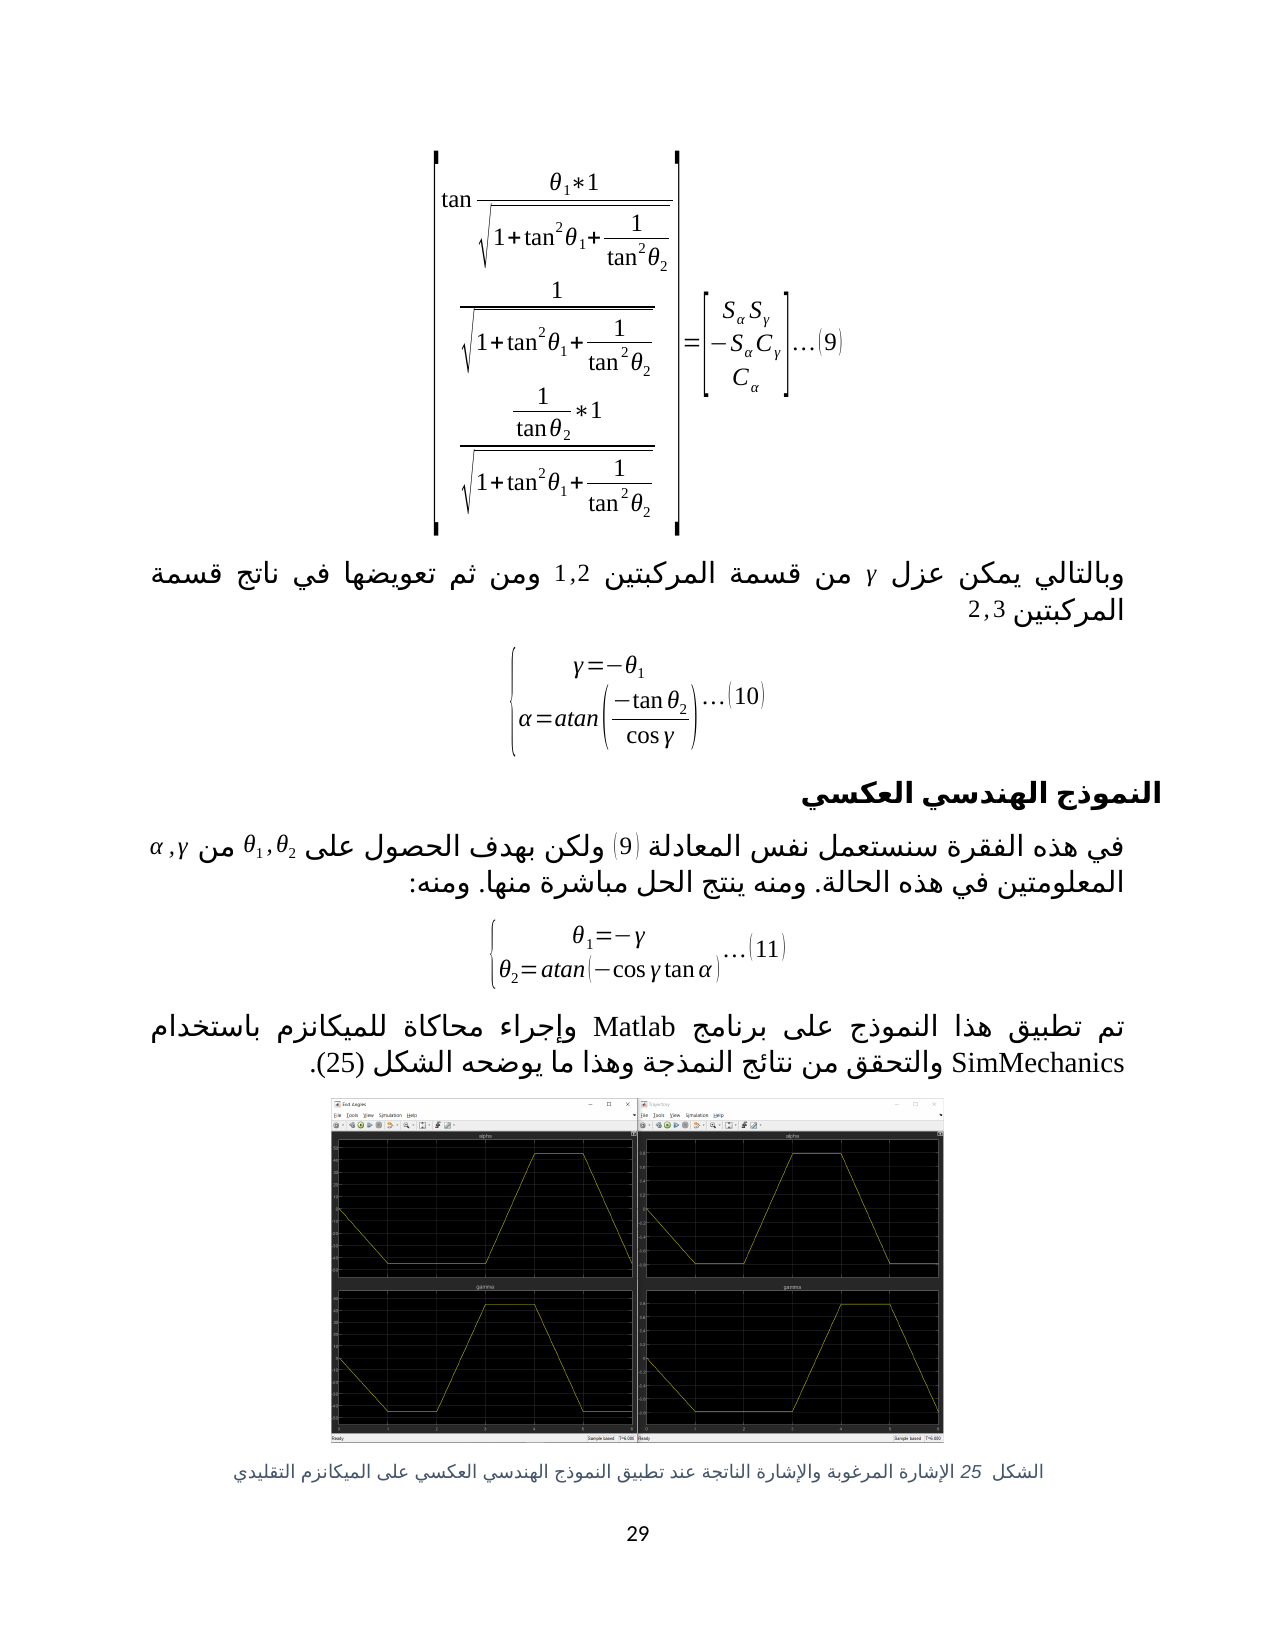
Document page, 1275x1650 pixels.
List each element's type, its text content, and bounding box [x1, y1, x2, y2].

subtitle النموذج الهندسي العكسي [150, 776, 1162, 810]
text الشكل 25 الإشارة المرغوبة والإشارة الناتجة عند تطبيق النموذج الهندسي العكسي على الميكانزم التقليدي [150, 1461, 1125, 1483]
picture [331, 1098, 944, 1443]
text في هذه الفقرة سنستعمل نفس المعادلة ولكن بهدف الحصول على من المعلومتين في هذه الحالة. ومنه ينتج الحل مباشرة منها. ومنه: [150, 829, 1125, 899]
text تم تطبيق هذا النموذج على برنامج Matlab وإجراء محاكاة للميكانزم باستخدام SimMechanics والتحقق من نتائج النمذجة وهذا ما يوضحه الشكل (25). [150, 1009, 1125, 1079]
text وبالتالي يمكن عزل من قسمة المركبتين ومن ثم تعويضها في ناتج قسمة المركبتين [150, 556, 1125, 626]
